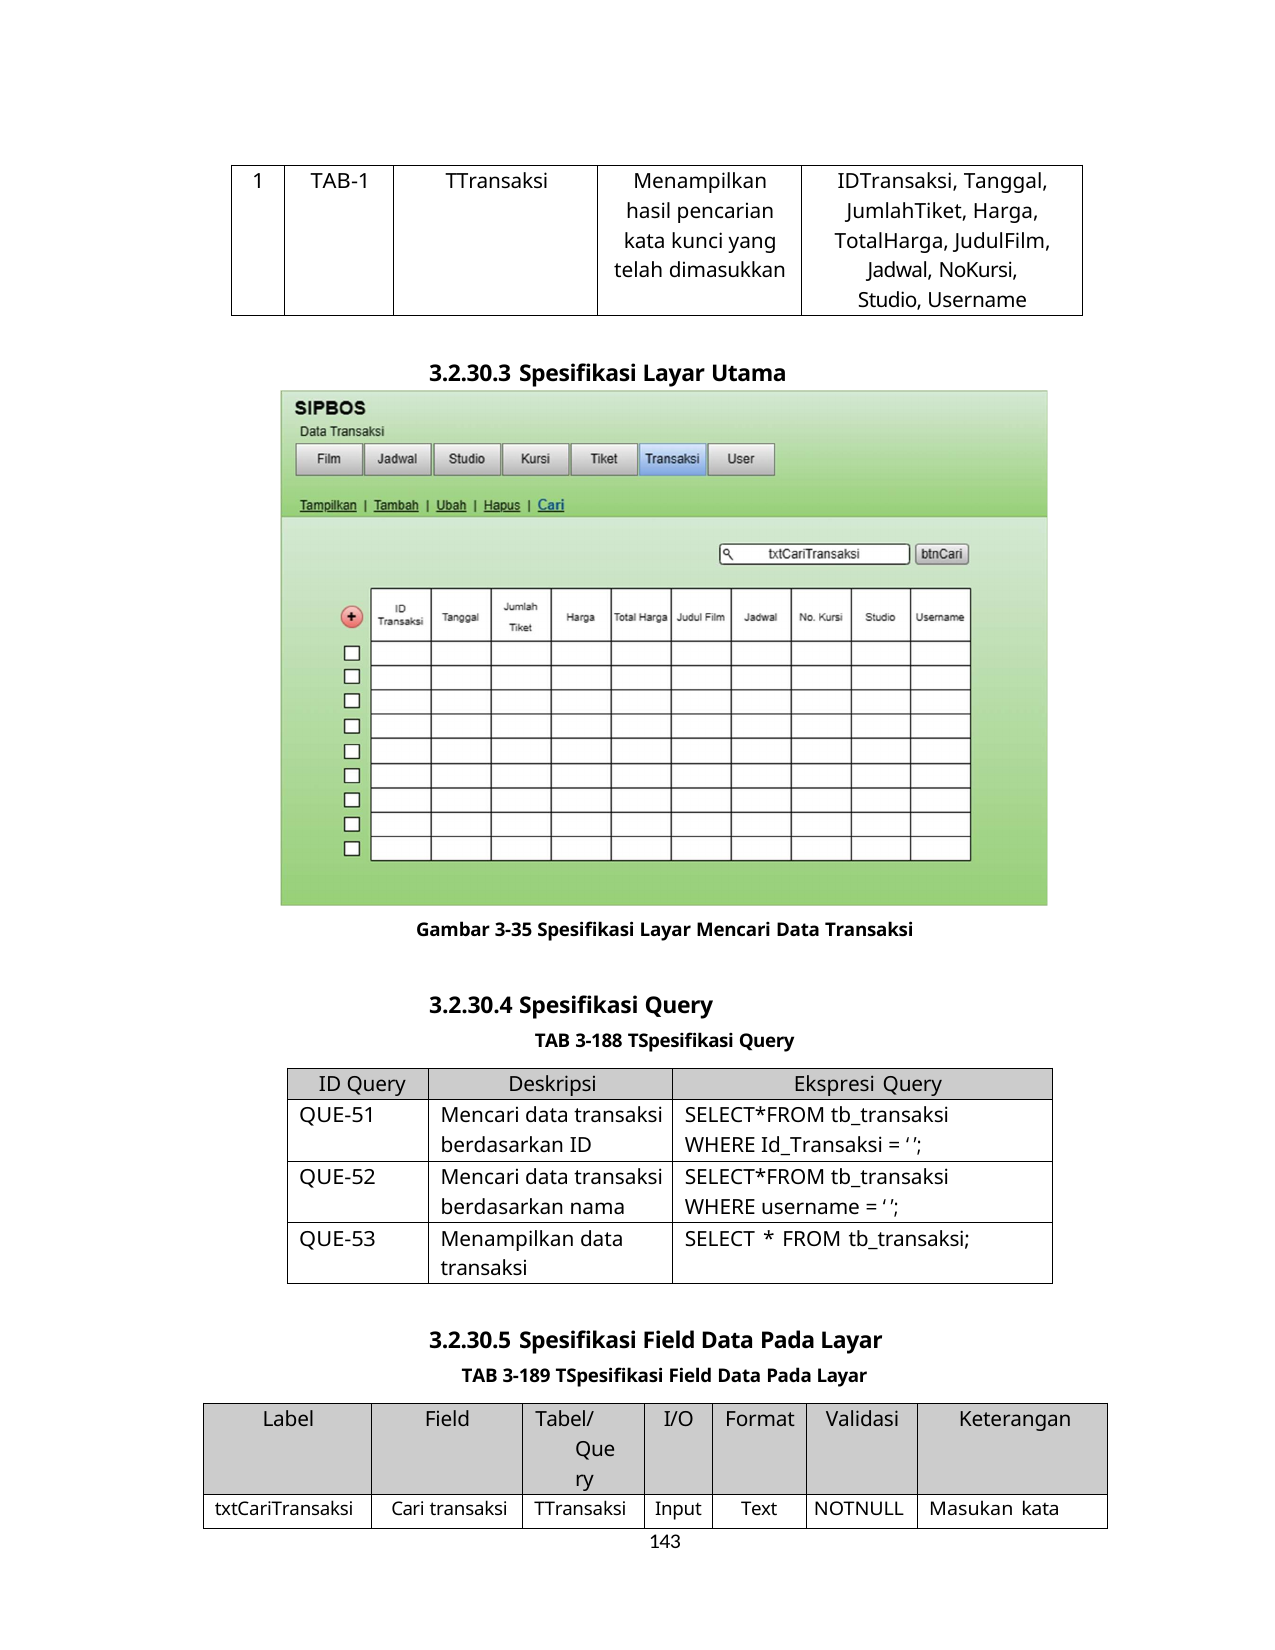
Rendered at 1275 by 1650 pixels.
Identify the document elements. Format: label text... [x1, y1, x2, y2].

text TAB 3-188 TSpesifikasi Query [340, 1027, 989, 1053]
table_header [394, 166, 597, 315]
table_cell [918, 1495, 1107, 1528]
text Gambar 3-35 Spesifikasi Layar Mencari Data Transaksi [180, 400, 1149, 942]
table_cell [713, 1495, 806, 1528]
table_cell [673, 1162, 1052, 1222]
subtitle Spesifikasi Layar Utama [429, 357, 1167, 389]
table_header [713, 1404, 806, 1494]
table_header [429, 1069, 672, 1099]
subtitle Spesifikasi Field Data Pada Layar [429, 1324, 1167, 1355]
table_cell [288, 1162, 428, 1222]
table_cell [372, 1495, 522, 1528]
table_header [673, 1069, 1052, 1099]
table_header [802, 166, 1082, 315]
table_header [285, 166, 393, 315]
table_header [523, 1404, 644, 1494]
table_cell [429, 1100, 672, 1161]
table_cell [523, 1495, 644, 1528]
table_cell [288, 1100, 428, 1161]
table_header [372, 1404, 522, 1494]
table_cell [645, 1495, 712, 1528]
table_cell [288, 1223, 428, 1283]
picture [280, 390, 1048, 400]
subtitle Spesifikasi Query [429, 988, 1167, 1020]
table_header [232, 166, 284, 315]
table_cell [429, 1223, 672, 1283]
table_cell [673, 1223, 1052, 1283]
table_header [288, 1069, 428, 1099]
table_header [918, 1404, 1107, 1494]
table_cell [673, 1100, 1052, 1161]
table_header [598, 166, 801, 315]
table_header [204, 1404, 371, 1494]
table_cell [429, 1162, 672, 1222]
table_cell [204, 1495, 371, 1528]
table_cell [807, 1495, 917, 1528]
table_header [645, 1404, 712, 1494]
text TAB 3-189 TSpesifikasi Field Data Pada Layar [340, 1363, 989, 1388]
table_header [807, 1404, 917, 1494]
